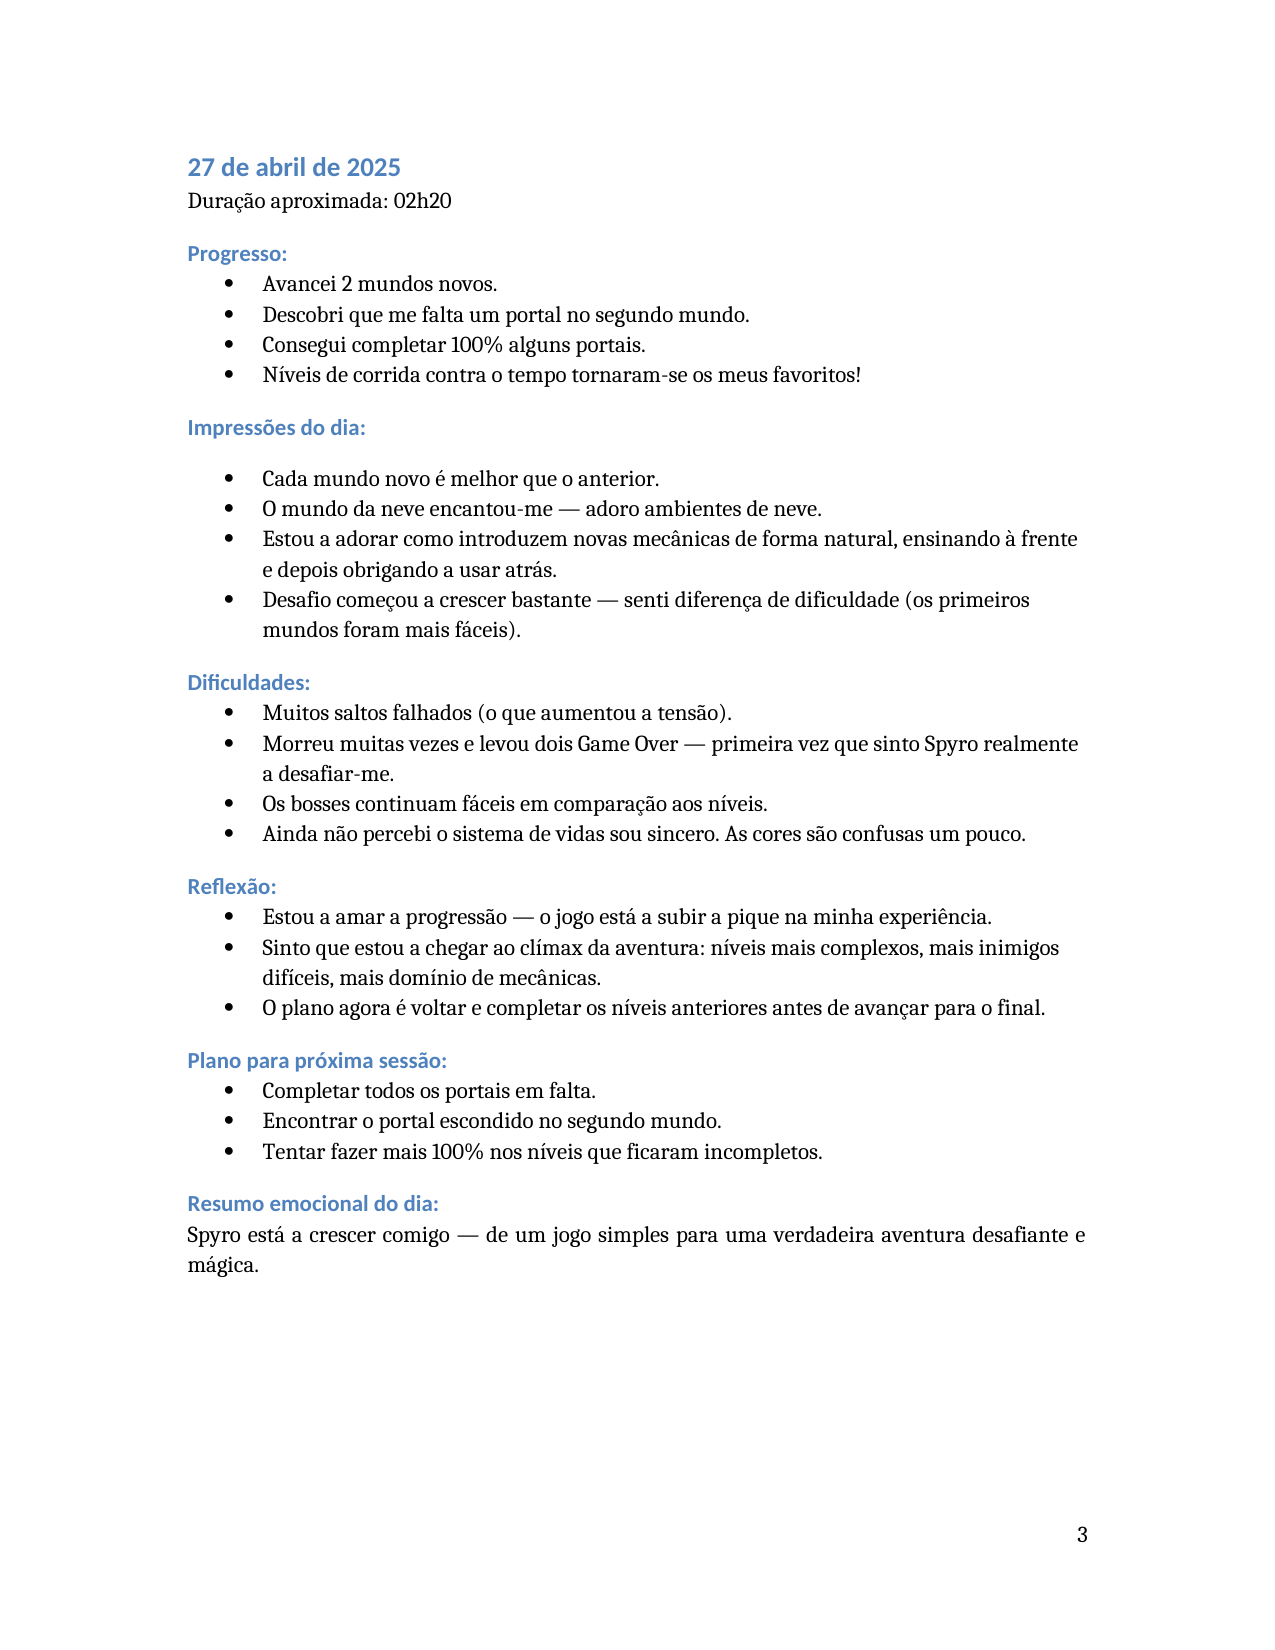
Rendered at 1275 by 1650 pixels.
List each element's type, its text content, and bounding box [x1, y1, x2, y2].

text Spyro está a crescer comigo — de um jogo simples para uma verdadeira aventura desafiante e mágica. [187, 1222, 1087, 1278]
subtitle Progresso: [187, 239, 1087, 267]
subtitle 27 de abril de 2025 [187, 150, 1087, 183]
subtitle Reflexão: [187, 872, 1087, 900]
list Avancei 2 mundos novos. [225, 271, 1087, 297]
subtitle Dificuldades: [187, 668, 1087, 696]
list Descobri que me falta um portal no segundo mundo. [225, 301, 1087, 328]
list Completar todos os portais em falta. [225, 1078, 1087, 1104]
list O plano agora é voltar e completar os níveis anteriores antes de avançar para o final. [225, 995, 1087, 1021]
list Morreu muitas vezes e levou dois Game Over — primeira vez que sinto Spyro realmente a desafiar-me. [225, 730, 1087, 787]
list Os bosses continuam fáceis em comparação aos níveis. [225, 791, 1087, 817]
text Impressões do dia: [187, 413, 1087, 441]
list Níveis de corrida contra o tempo tornaram-se os meus favoritos! [225, 362, 1087, 388]
text Duração aproximada: 02h20 [187, 188, 1087, 214]
subtitle Resumo emocional do dia: [187, 1189, 1087, 1217]
list Sinto que estou a chegar ao clímax da aventura: níveis mais complexos, mais inimigos difíceis, mais domínio de mecânicas. [225, 934, 1087, 991]
list Estou a adorar como introduzem novas mecânicas de forma natural, ensinando à frente e depois obrigando a usar atrás. [225, 526, 1087, 583]
list Cada mundo novo é melhor que o anterior. [225, 466, 1087, 492]
subtitle Plano para próxima sessão: [187, 1046, 1087, 1074]
list Ainda não percebi o sistema de vidas sou sincero. As cores são confusas um pouco. [225, 821, 1087, 847]
list Muitos saltos falhados (o que aumentou a tensão). [225, 700, 1087, 726]
list Desafio começou a crescer bastante — senti diferença de dificuldade (os primeiros mundos foram mais fáceis). [225, 587, 1087, 643]
list O mundo da neve encantou-me — adoro ambientes de neve. [225, 496, 1087, 522]
list Encontrar o portal escondido no segundo mundo. [225, 1108, 1087, 1134]
list Consegui completar 100% alguns portais. [225, 332, 1087, 358]
list Estou a amar a progressão — o jogo está a subir a pique na minha experiência. [225, 904, 1087, 931]
list Tentar fazer mais 100% nos níveis que ficaram incompletos. [225, 1138, 1087, 1165]
